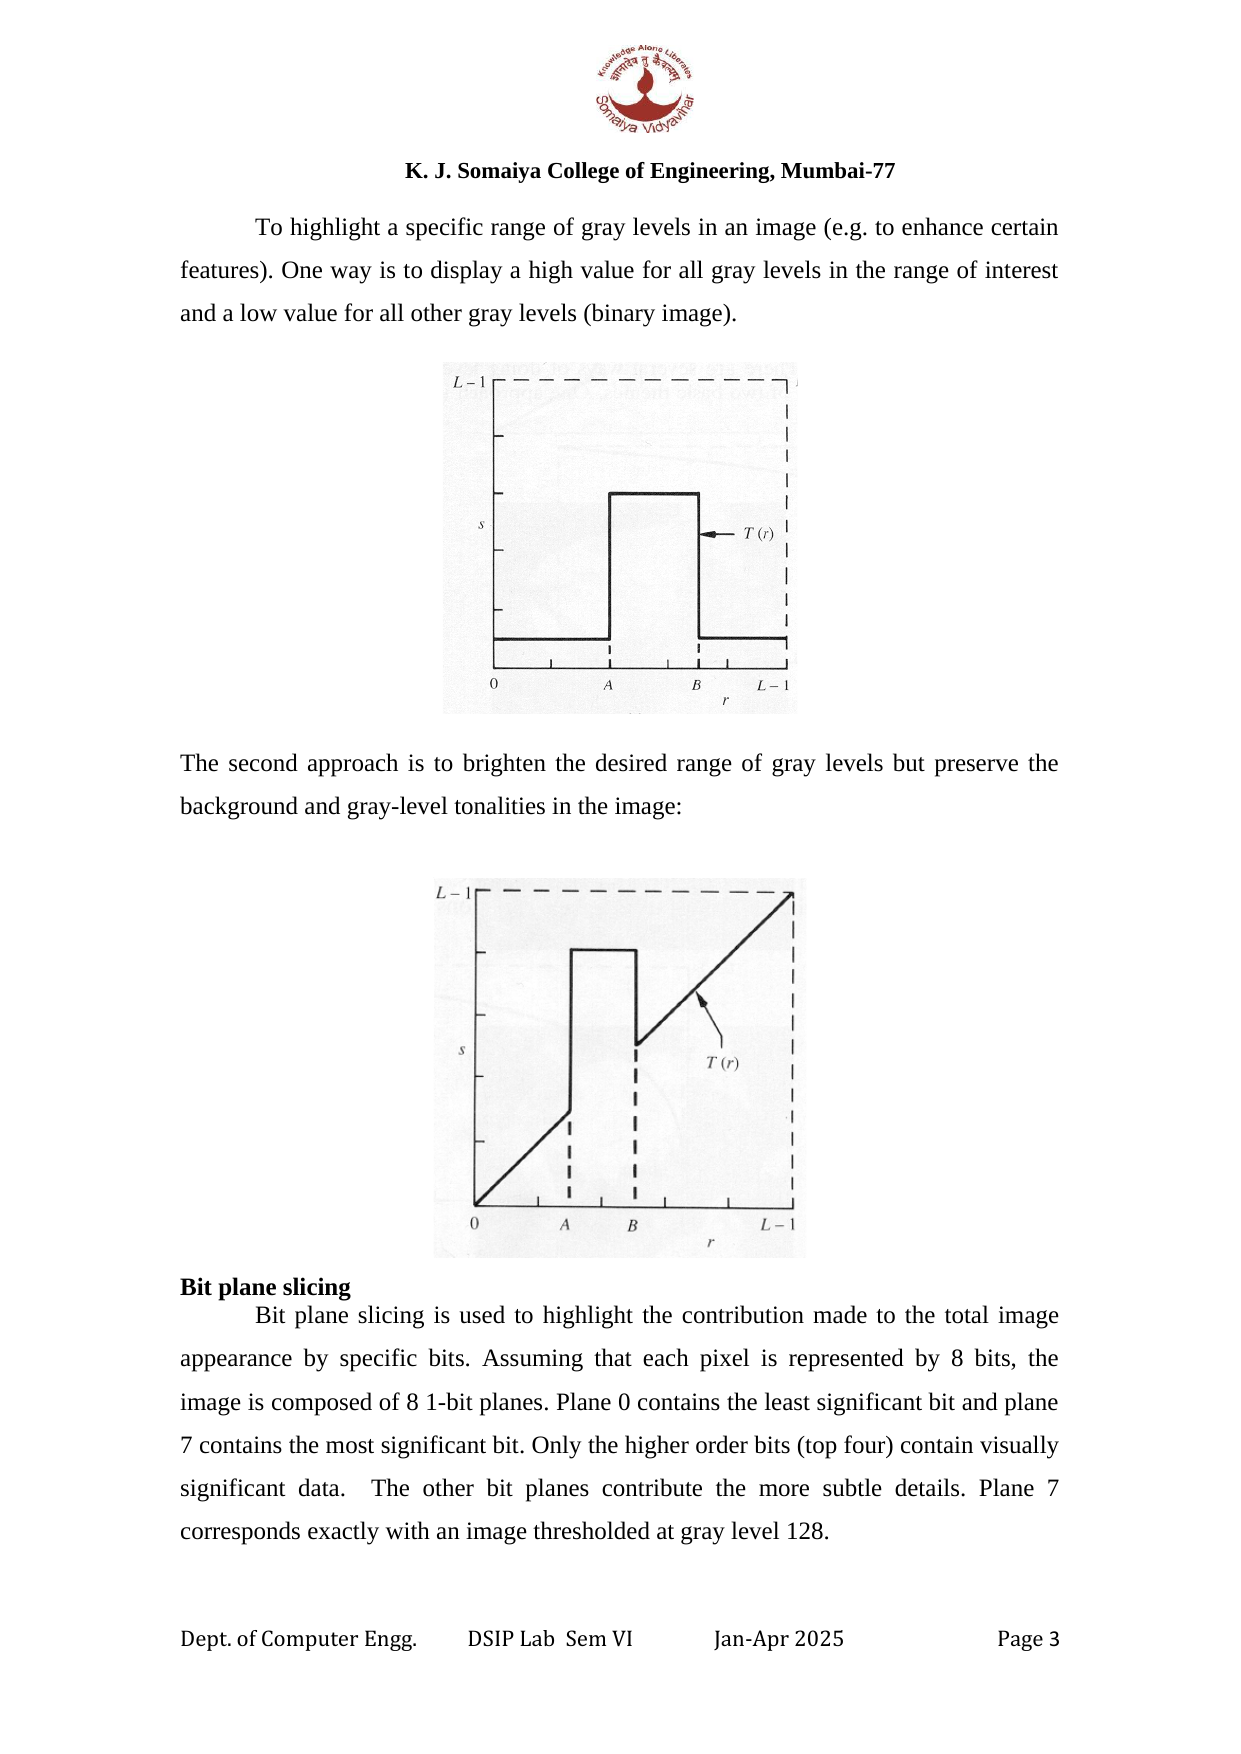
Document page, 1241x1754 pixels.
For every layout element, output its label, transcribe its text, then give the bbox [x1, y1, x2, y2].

picture [433, 877, 807, 1258]
text The second approach is to brighten the desired range of gray levels but preserve the background and gray-level tonalities in the image: [180, 748, 1060, 820]
text To highlight a specific range of gray levels in an image (e.g. to enhance certain features). One way is to display a high value for all gray levels in the range of interest and a low value for all other gray levels (binary image). [180, 212, 1060, 327]
picture [596, 45, 694, 133]
text Bit plane slicing is used to highlight the contribution made to the total image appearance by specific bits. Assuming that each pixel is represented by 8 bits, the image is composed of 8 1-bit planes. Plane 0 contains the least significant bit and plane 7 contains the most significant bit. Only the higher order bits (top four) contain visually significant data. The other bit planes contribute the more subtle details. Plane 7 corresponds exactly with an image thresholded at gray level 128. [180, 1300, 1060, 1545]
text Bit plane slicing [180, 1272, 1060, 1300]
picture [442, 362, 798, 714]
